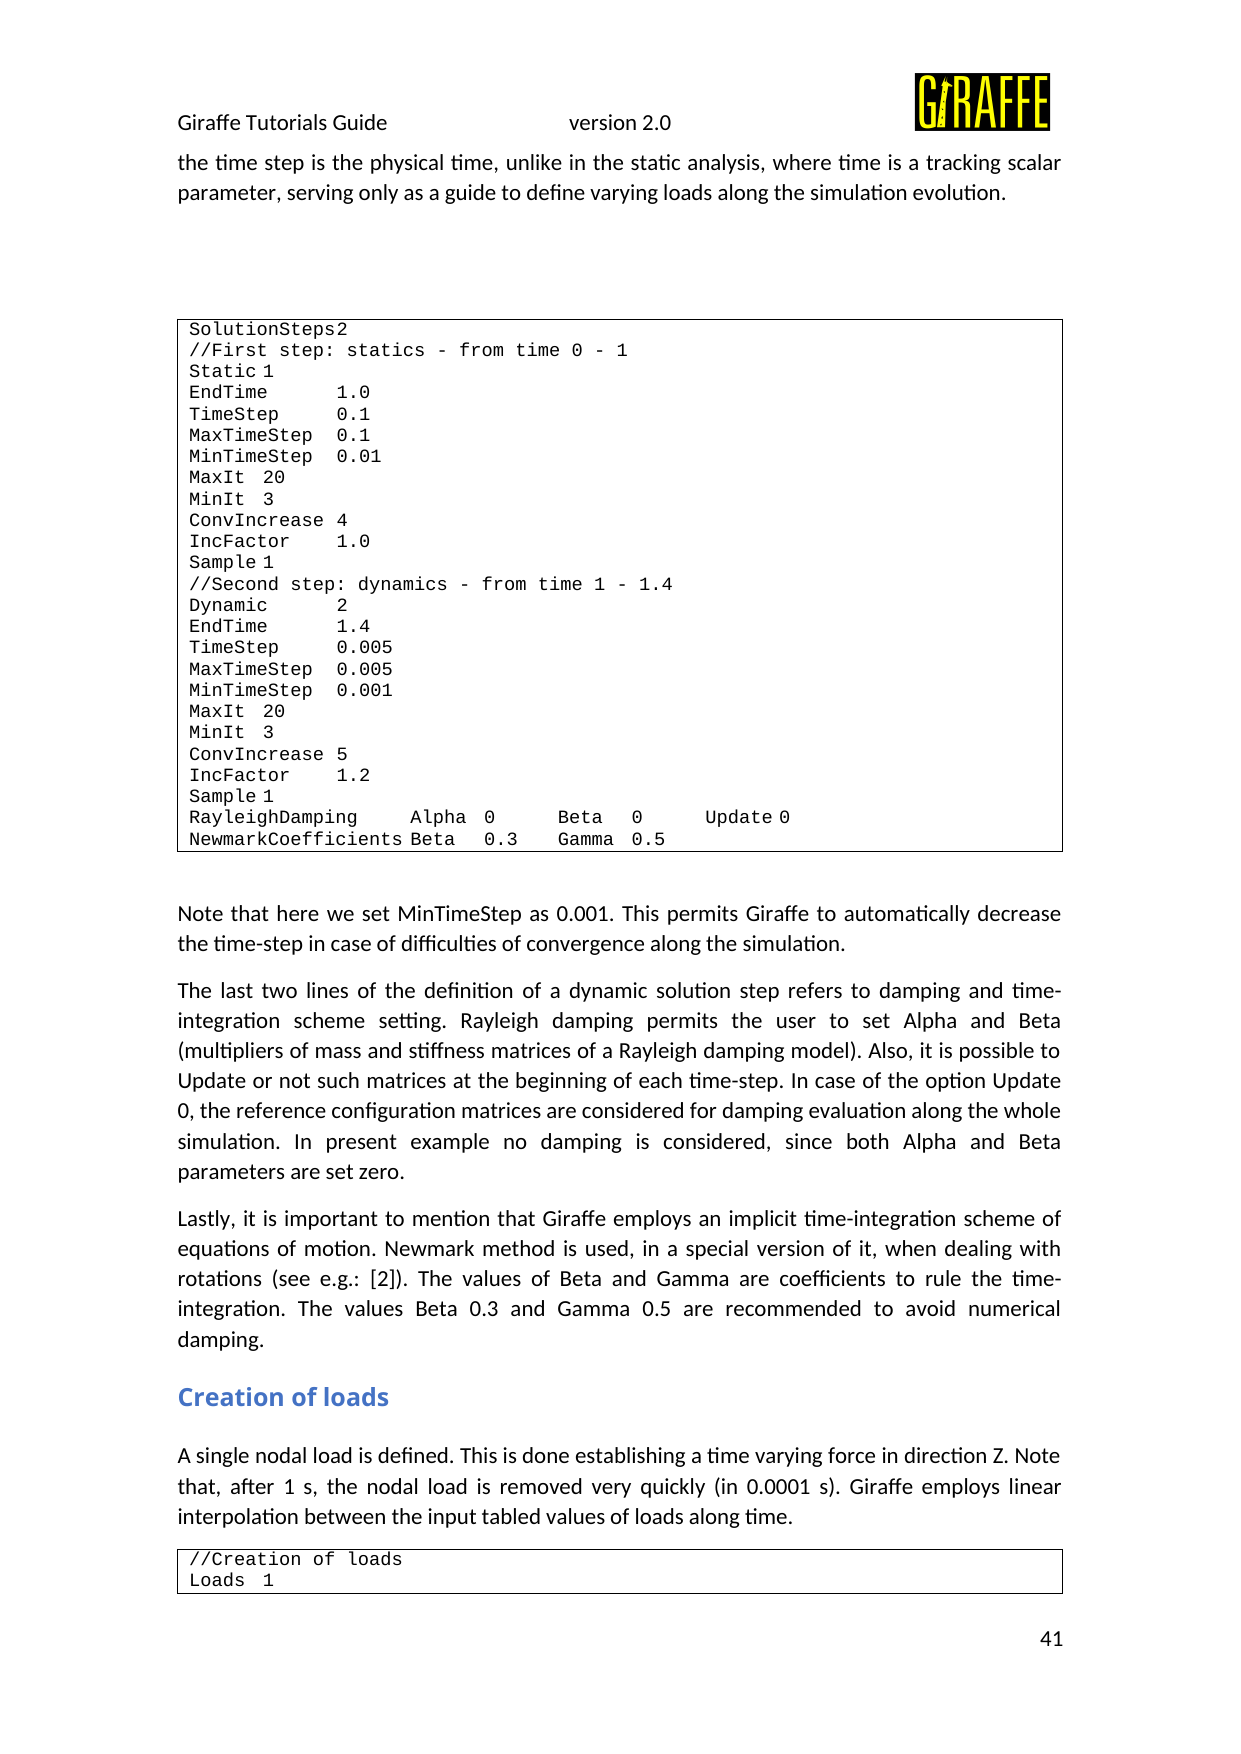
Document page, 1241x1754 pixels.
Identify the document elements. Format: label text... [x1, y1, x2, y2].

subtitle Creation of loads [177, 1380, 1063, 1414]
picture [914, 73, 1051, 131]
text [177, 148, 1063, 206]
table_header SolutionSteps 2 //First step: statics - from time 0 - 1 Static 1 EndTime 1.0 TimeStep 0.1 MaxTimeStep 0.1 MinTimeStep 0.01 MaxIt 20 MinIt 3 ConvIncrease 4 IncFactor 1.0 Sample 1 //Second step: dynamics - from time 1 - 1.4 Dynamic 2 EndTime 1.4 TimeStep 0.005 MaxTimeStep 0.005 MinTimeStep 0.001 MaxIt 20 MinIt 3 ConvIncrease 5 IncFactor 1.2 Sample 1 RayleighDamping Alpha 0 Beta 0 Update 0 NewmarkCoefficients Beta 0.3 Gamma 0.5 [178, 320, 1062, 851]
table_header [178, 1550, 1062, 1592]
text Note that here we set MinTimeStep as 0.001. This permits Giraffe to automatically decrease the time-step in case of difficulties of convergence along the simulation. [177, 899, 1063, 957]
text Lastly, it is important to mention that Giraffe employs an implicit time-integration scheme of equations of motion. Newmark method is used, in a special version of it, when dealing with rotations (see e.g.: ). The values of Beta and Gamma are coefficients to rule the time-integration. The values Beta 0.3 and Gamma 0.5 are recommended to avoid numerical damping. [177, 1204, 1063, 1353]
text A single nodal load is defined. This is done establishing a time varying force in direction Z. Note that, after 1 s, the nodal load is removed very quickly (in 0.0001 s). Giraffe employs linear interpolation between the input tabled values of loads along time. [177, 1442, 1063, 1530]
text The last two lines of the definition of a dynamic solution step refers to damping and time-integration scheme setting. Rayleigh damping permits the user to set Alpha and Beta (multipliers of mass and stiffness matrices of a Rayleigh damping model). Also, it is possible to Update or not such matrices at the beginning of each time-step. In case of the option Update 0, the reference configuration matrices are considered for damping evaluation along the whole simulation. In present example no damping is considered, since both Alpha and Beta parameters are set zero. [177, 976, 1063, 1185]
